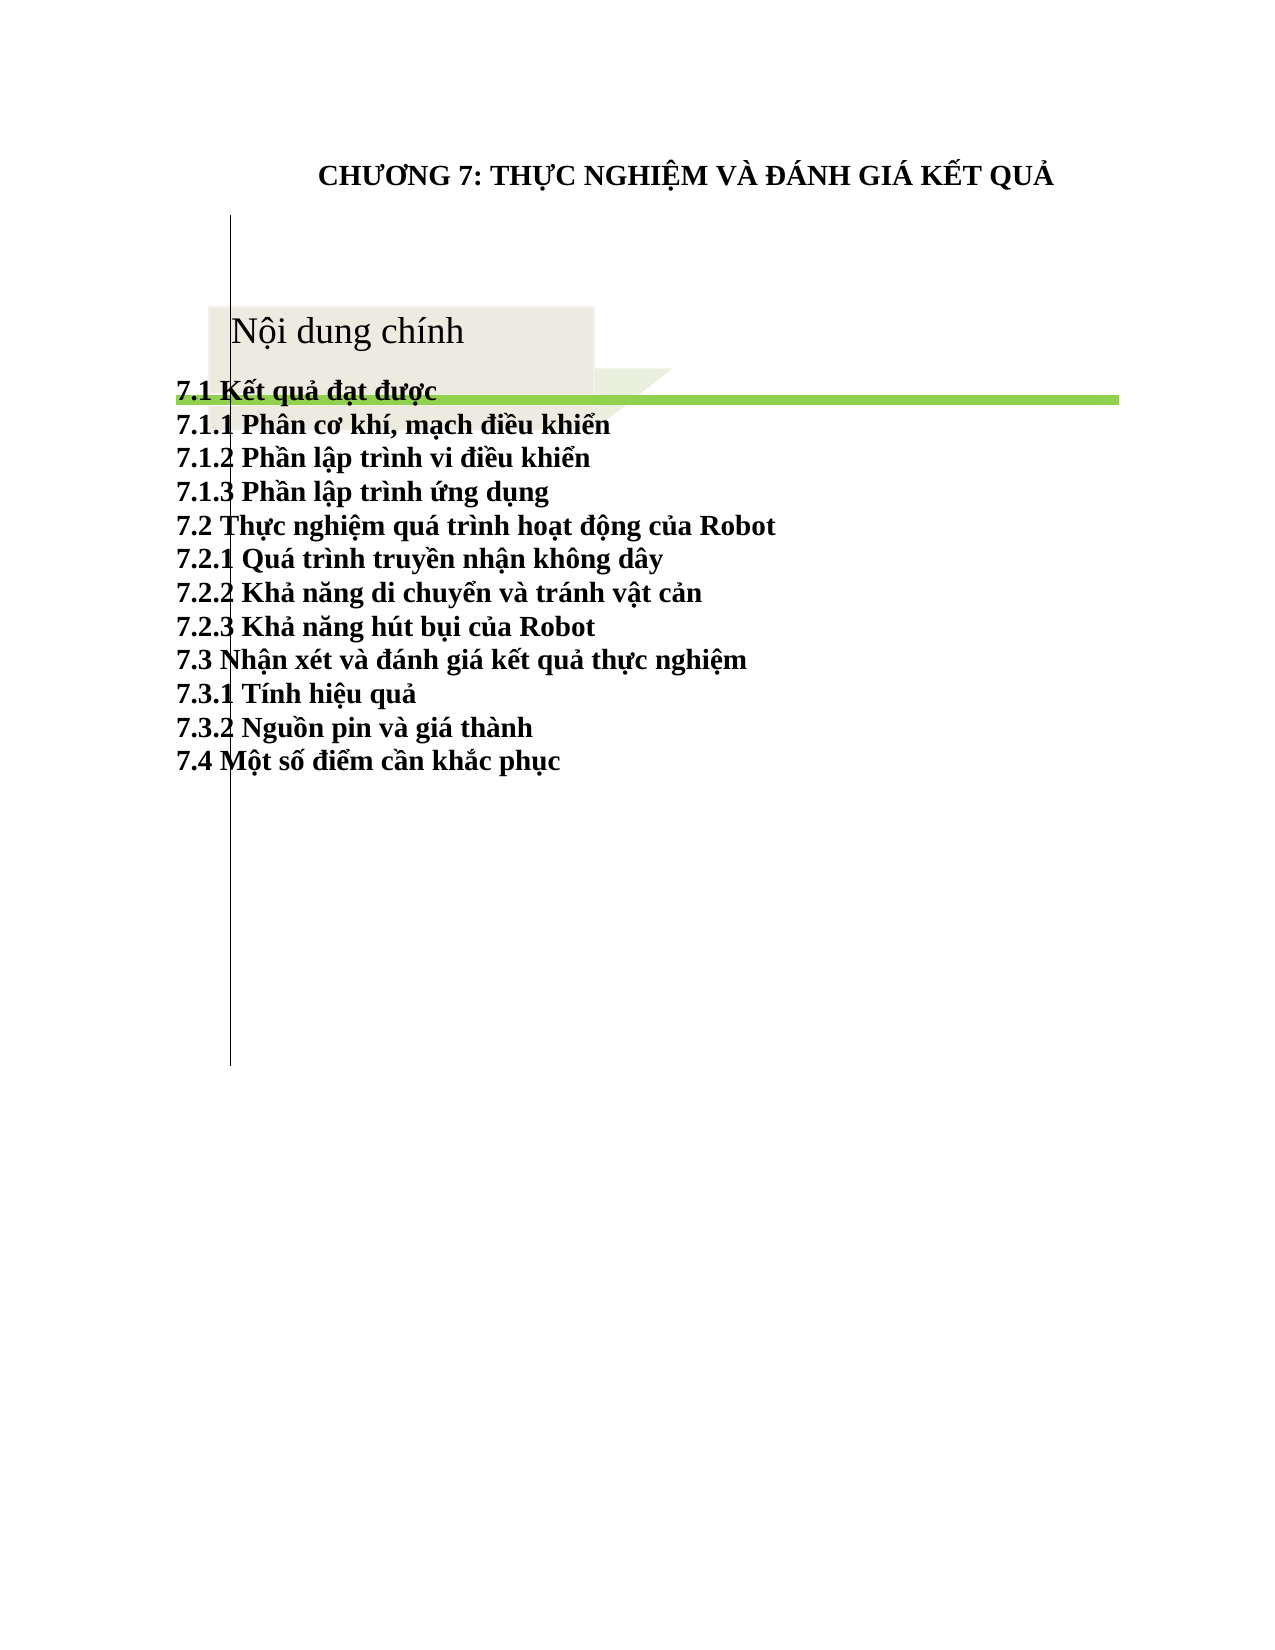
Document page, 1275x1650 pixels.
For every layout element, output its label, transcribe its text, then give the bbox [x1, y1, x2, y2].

subtitle CHƯƠNG 7: THỰC NGHIỆM VÀ ĐÁNH GIÁ KẾT QUẢ [216, 158, 1156, 192]
